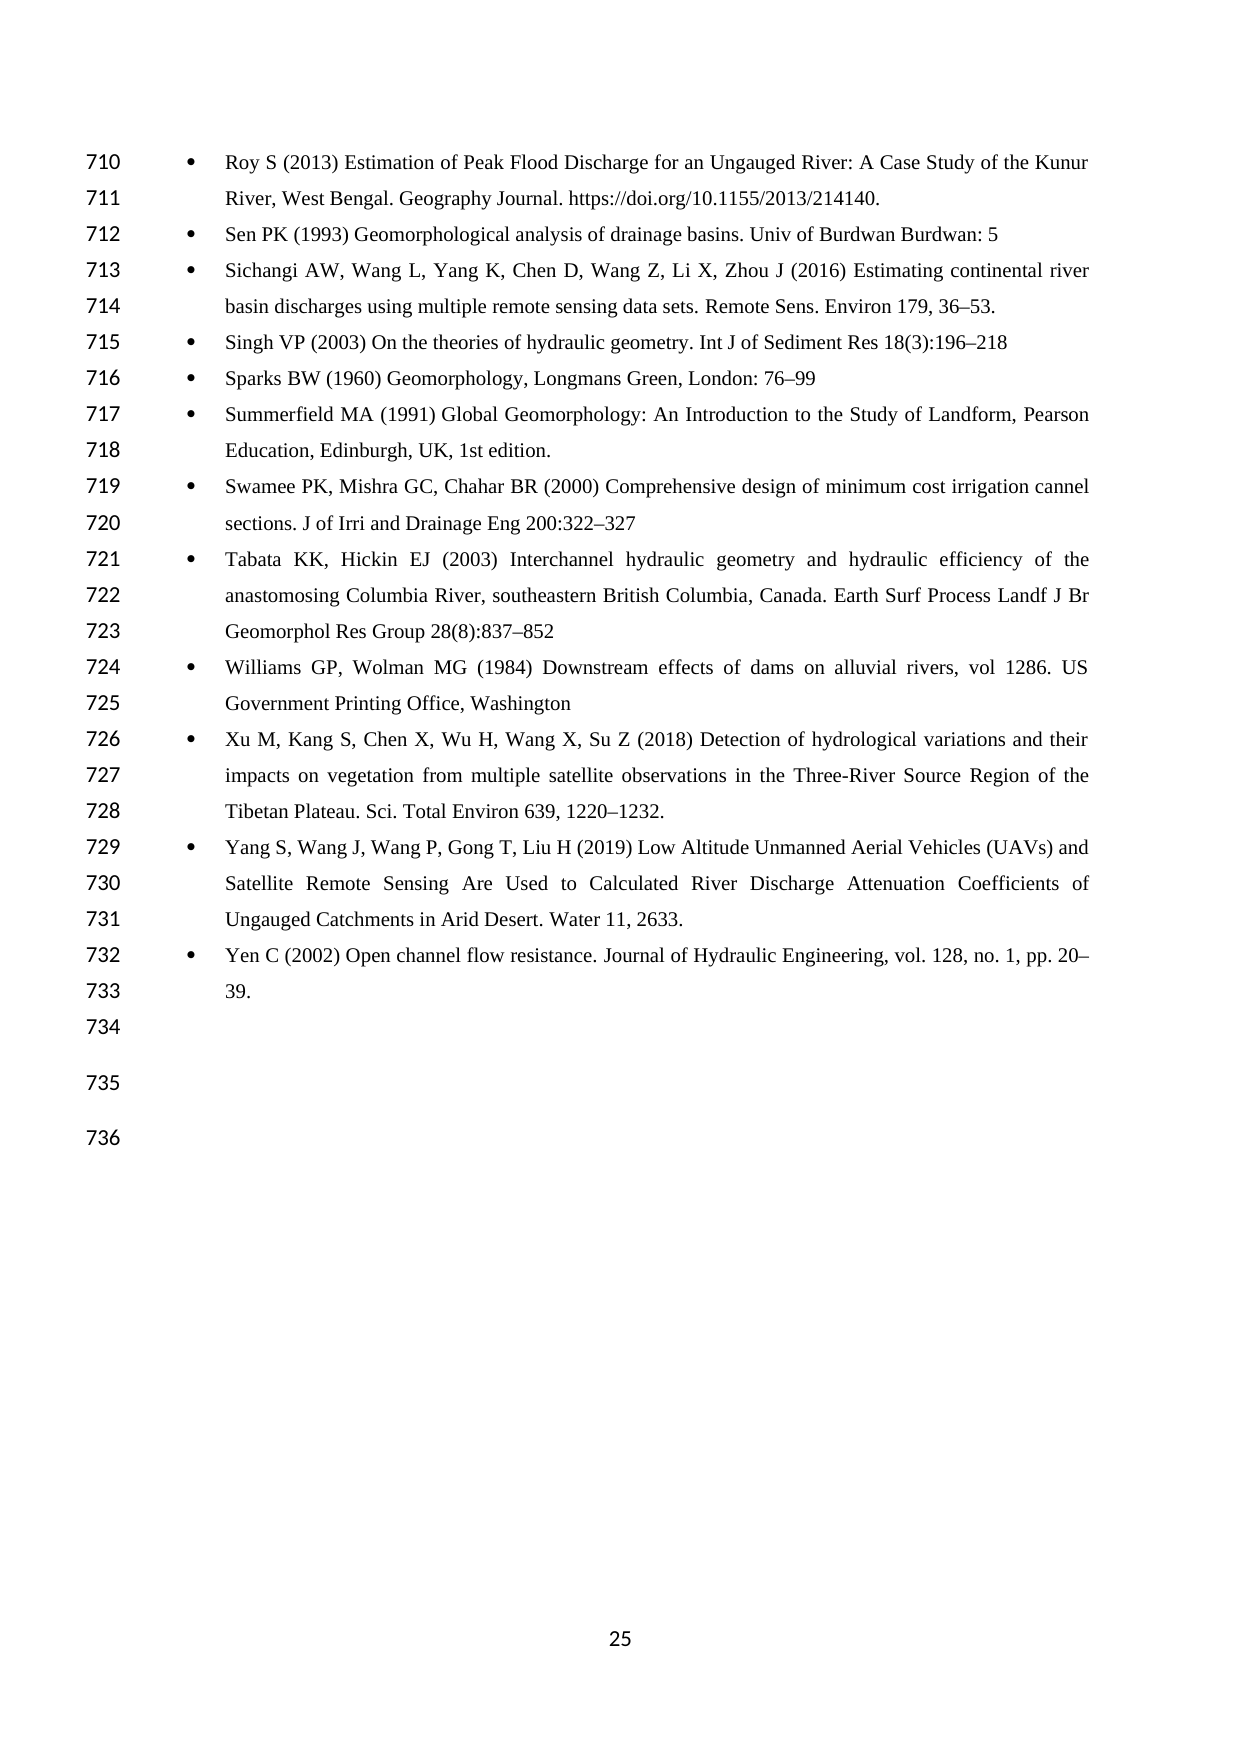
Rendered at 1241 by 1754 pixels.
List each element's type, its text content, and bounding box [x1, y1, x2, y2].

list Roy S (2013) Estimation of Peak Flood Discharge for an Ungauged River: A Case Study of the Kunur River, West Bengal. Geography Journal. https://doi.org/10.1155/2013/214140. [187, 150, 1090, 210]
list Summerfield MA (1991) Global Geomorphology: An Introduction to the Study of Landform, Pearson Education, Edinburgh, UK, 1st edition. [187, 402, 1090, 462]
list Xu M, Kang S, Chen X, Wu H, Wang X, Su Z (2018) Detection of hydrological variations and their impacts on vegetation from multiple satellite observations in the Three-River Source Region of the Tibetan Plateau. Sci. Total Environ 639, 1220–1232. [187, 727, 1090, 823]
list Singh VP (2003) On the theories of hydraulic geometry. Int J of Sediment Res 18(3):196–218 [187, 330, 1090, 354]
list Williams GP, Wolman MG (1984) Downstream effects of dams on alluvial rivers, vol 1286. US Government Printing Office, Washington [187, 654, 1090, 715]
list Yang S, Wang J, Wang P, Gong T, Liu H (2019) Low Altitude Unmanned Aerial Vehicles (UAVs) and Satellite Remote Sensing Are Used to Calculated River Discharge Attenuation Coefficients of Ungauged Catchments in Arid Desert. Water 11, 2633. [187, 835, 1090, 931]
list Sichangi AW, Wang L, Yang K, Chen D, Wang Z, Li X, Zhou J (2016) Estimating continental river basin discharges using multiple remote sensing data sets. Remote Sens. Environ 179, 36–53. [187, 258, 1090, 318]
list Swamee PK, Mishra GC, Chahar BR (2000) Comprehensive design of minimum cost irrigation cannel sections. J of Irri and Drainage Eng 200:322–327 [187, 474, 1090, 534]
list Sen PK (1993) Geomorphological analysis of drainage basins. Univ of Burdwan Burdwan: 5 [187, 222, 1090, 246]
list Sparks BW (1960) Geomorphology, Longmans Green, London: 76–99 [187, 366, 1090, 390]
list Yen C (2002) Open channel flow resistance. Journal of Hydraulic Engineering, vol. 128, no. 1, pp. 20–39. [187, 943, 1090, 1003]
list Tabata KK, Hickin EJ (2003) Interchannel hydraulic geometry and hydraulic efficiency of the anastomosing Columbia River, southeastern British Columbia, Canada. Earth Surf Process Landf J Br Geomorphol Res Group 28(8):837–852 [187, 546, 1090, 643]
